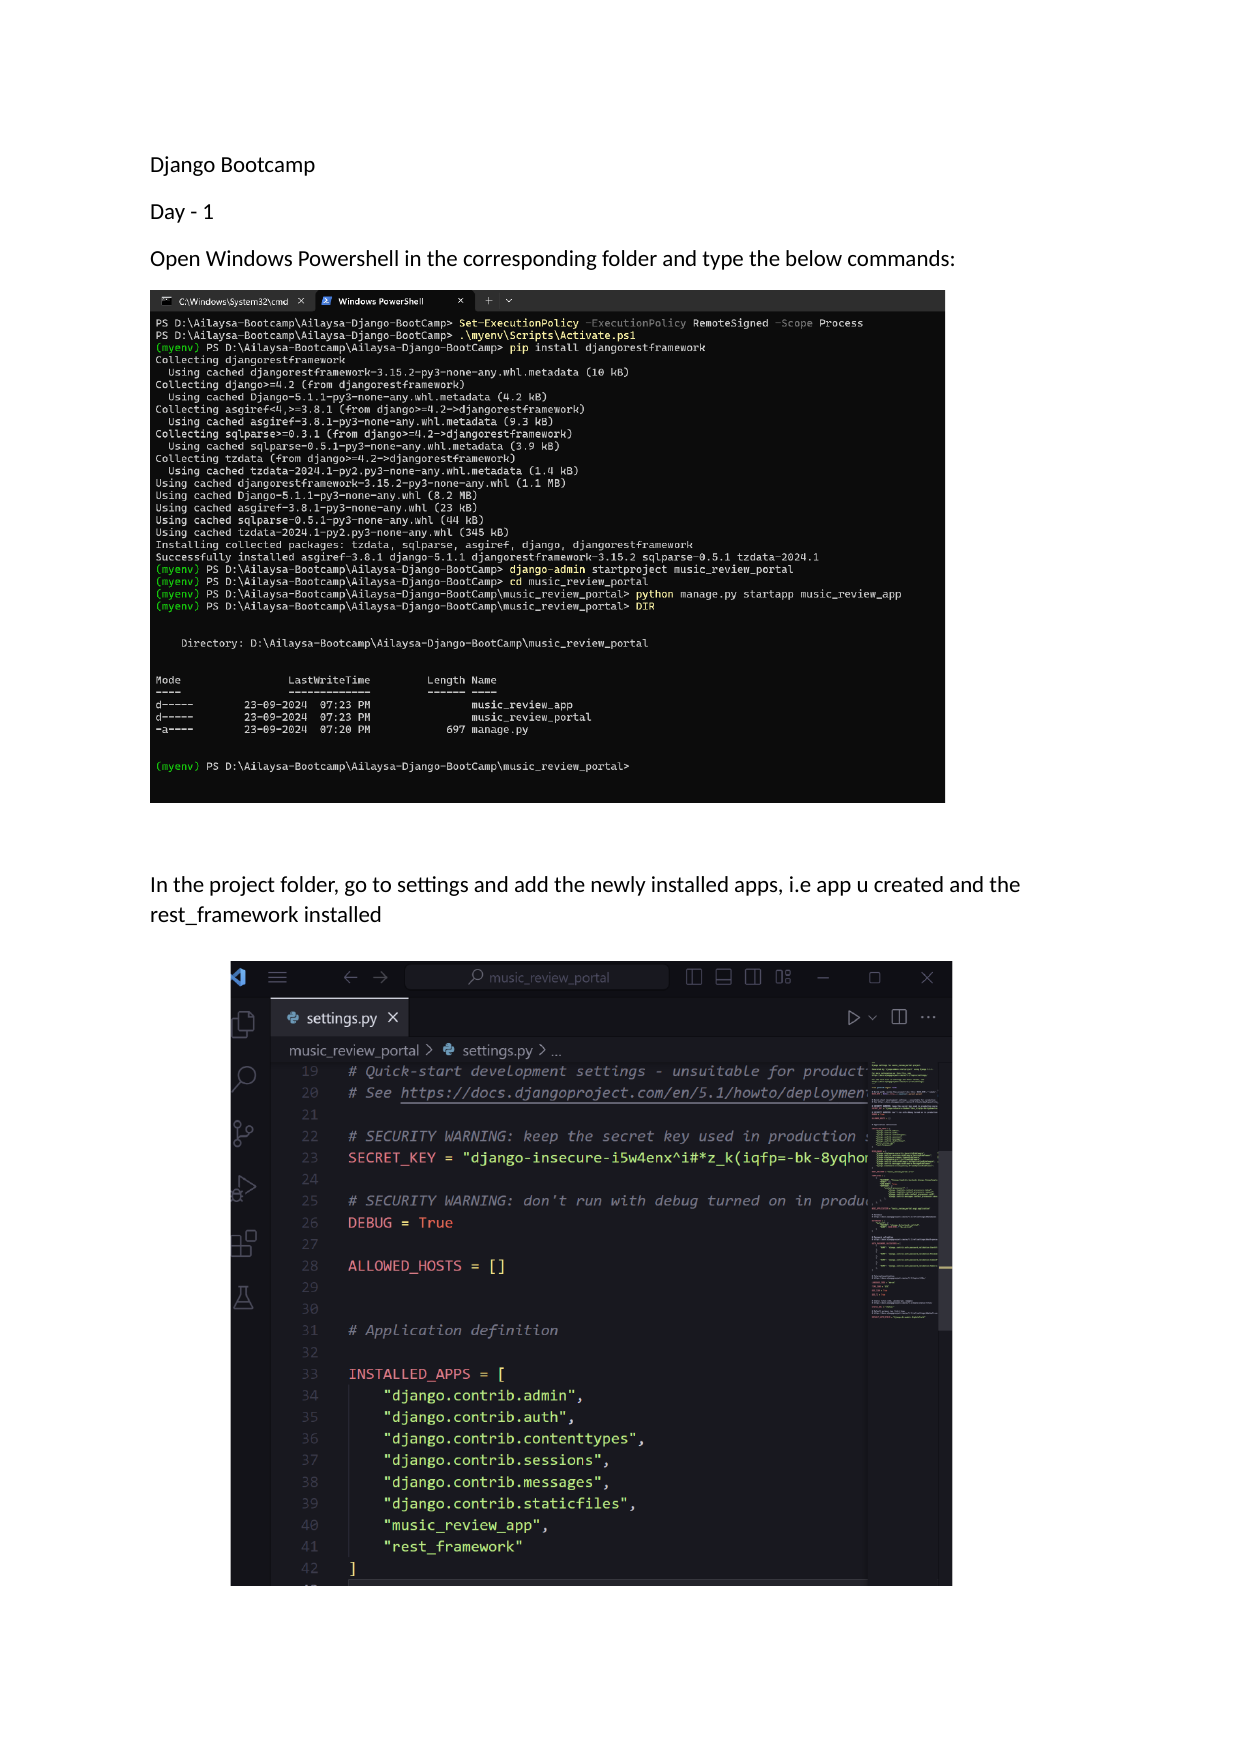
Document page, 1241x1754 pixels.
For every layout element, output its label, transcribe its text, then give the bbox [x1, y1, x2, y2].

picture [150, 290, 946, 803]
picture [230, 961, 953, 1586]
text Open Windows Powershell in the corresponding folder and type the below commands: [150, 244, 1090, 272]
text Django Bootcamp [150, 150, 1090, 178]
text In the project folder, go to settings and add the newly installed apps, i.e app u created and the rest_framework installed [150, 870, 1090, 928]
text Day - 1 [150, 197, 1090, 225]
